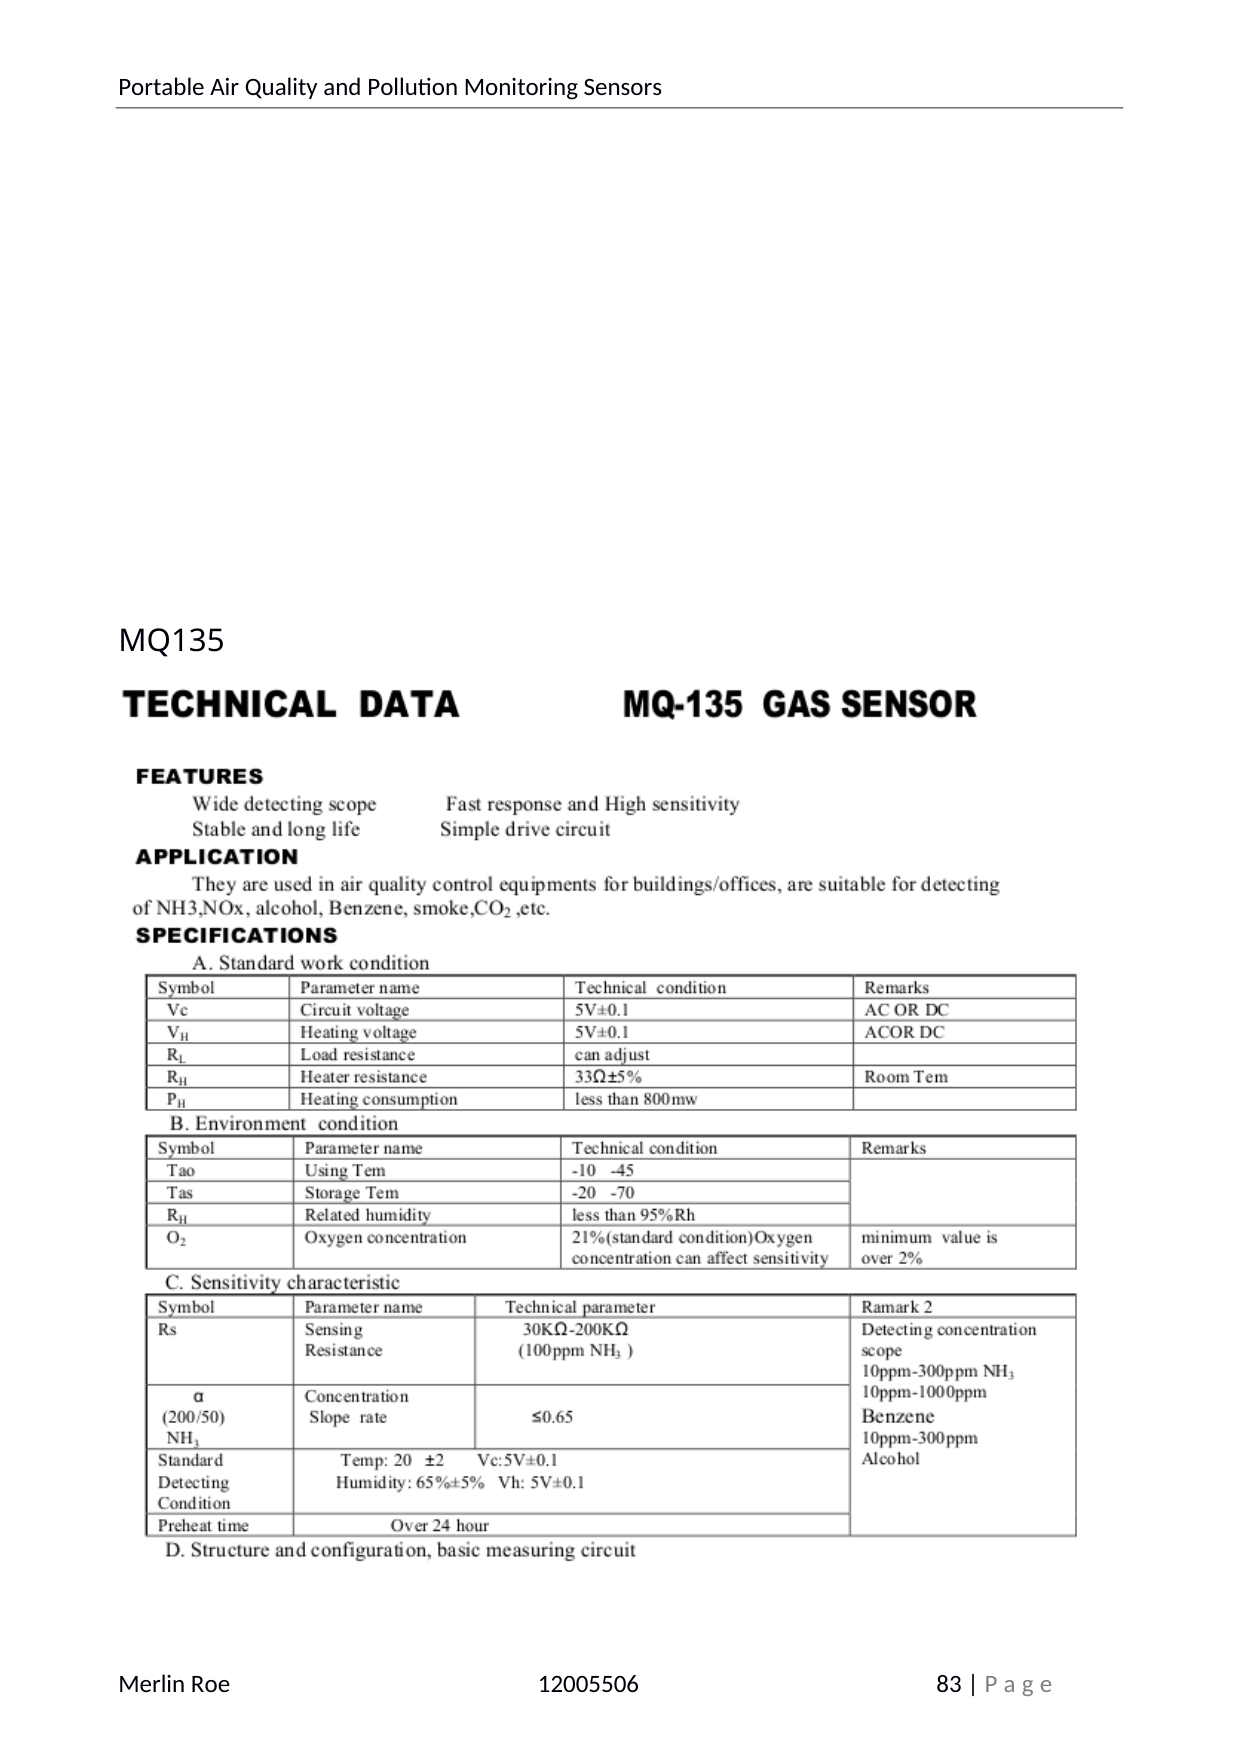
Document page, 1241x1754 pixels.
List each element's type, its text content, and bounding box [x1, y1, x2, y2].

text MQ135 [118, 618, 1123, 661]
picture [118, 683, 1123, 1579]
